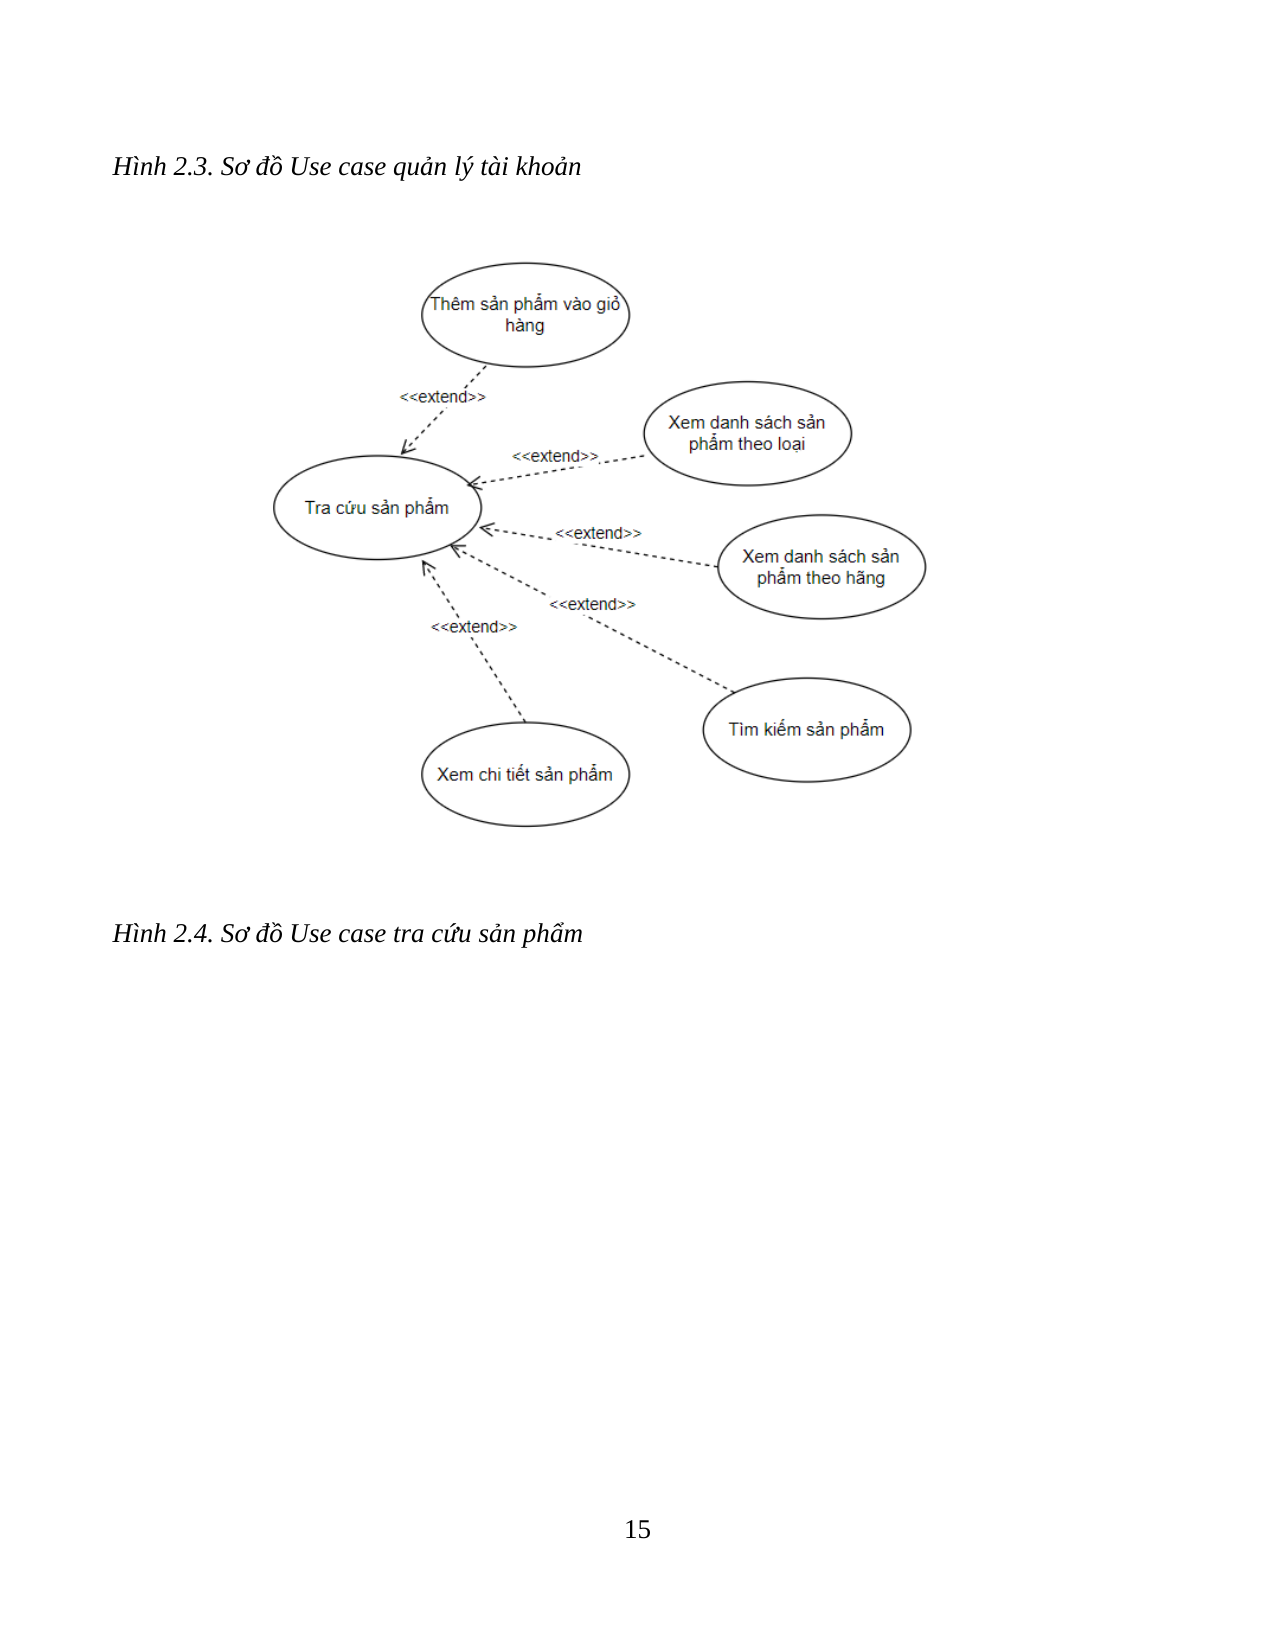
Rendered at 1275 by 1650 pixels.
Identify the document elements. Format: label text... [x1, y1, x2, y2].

picture [150, 239, 1125, 842]
text Hình 2.4. Sơ đồ Use case tra cứu sản phẩm [112, 918, 1162, 949]
text Hình 2.3. Sơ đồ Use case quản lý tài khoản [112, 150, 1162, 181]
